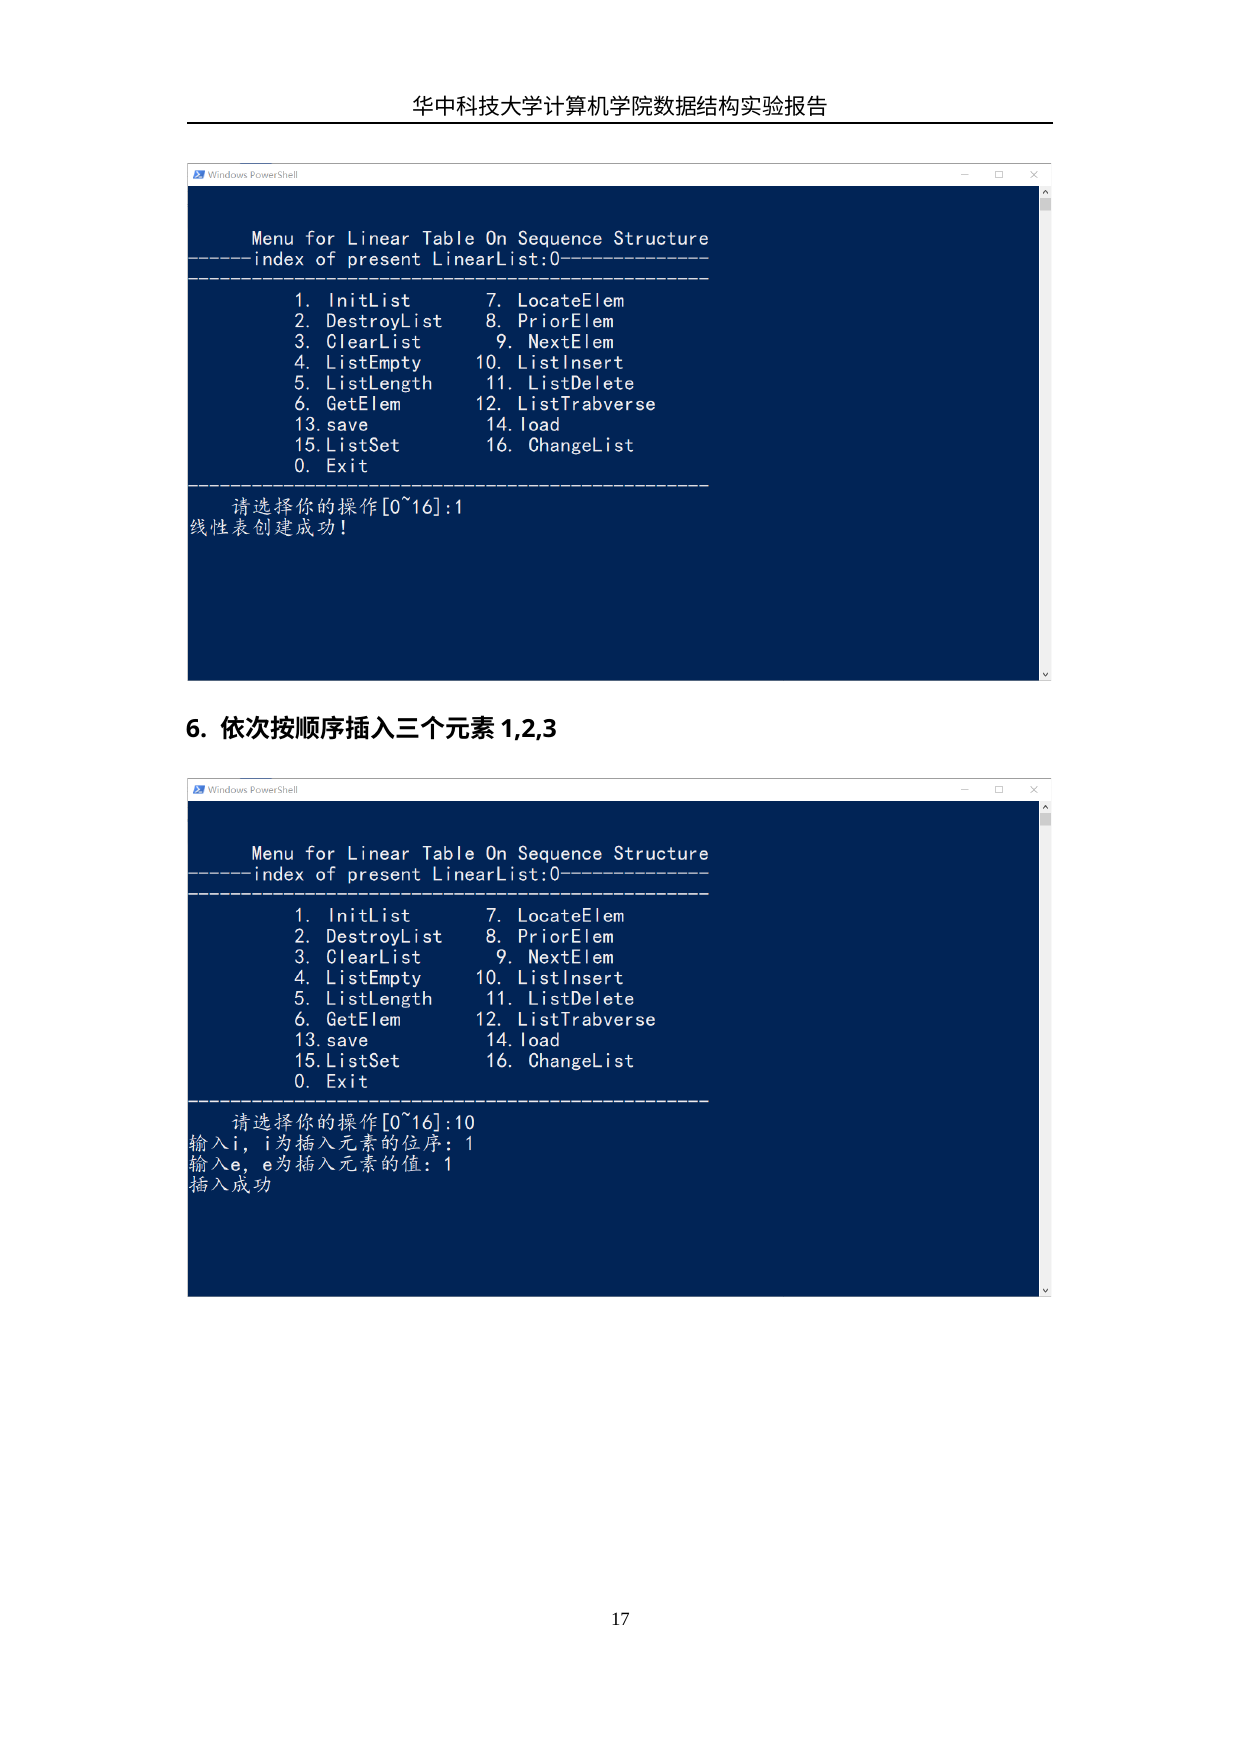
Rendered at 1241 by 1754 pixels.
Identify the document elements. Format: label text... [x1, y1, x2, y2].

picture [187, 778, 1052, 1297]
list 依次按顺序插入三个元素1,2,3 [186, 694, 1053, 759]
picture [187, 163, 1052, 681]
